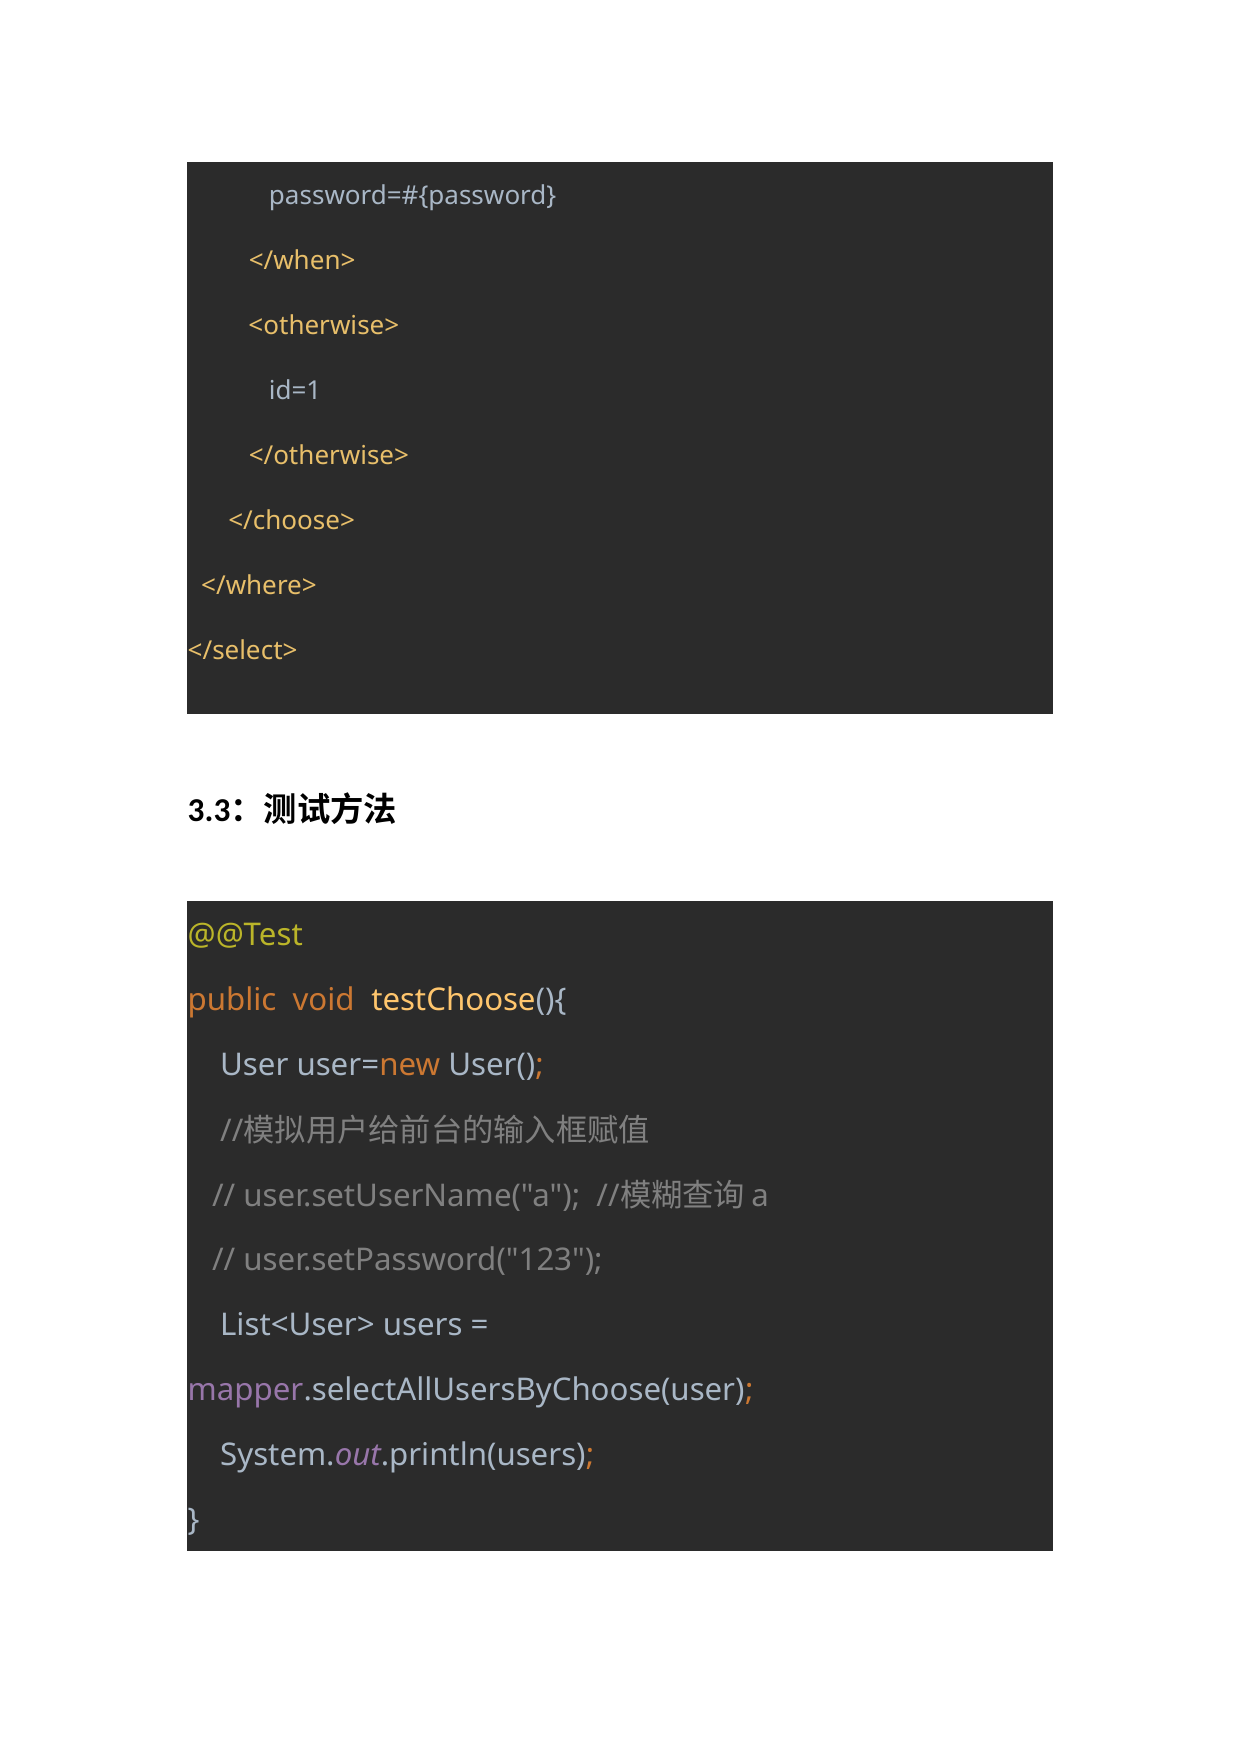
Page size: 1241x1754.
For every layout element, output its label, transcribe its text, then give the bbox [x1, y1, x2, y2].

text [187, 162, 1053, 682]
text @@Test public void testChoose(){ User user=new User(); //模拟用户给前台的输入框赋值 // user.setUserName("a"); //模糊查询a // user.setPassword("123"); List<User> users = mapper.selectAllUsersByChoose(user); System.out.println(users); } [187, 901, 1053, 1551]
subtitle 3.3：测试方法 [187, 774, 1053, 839]
